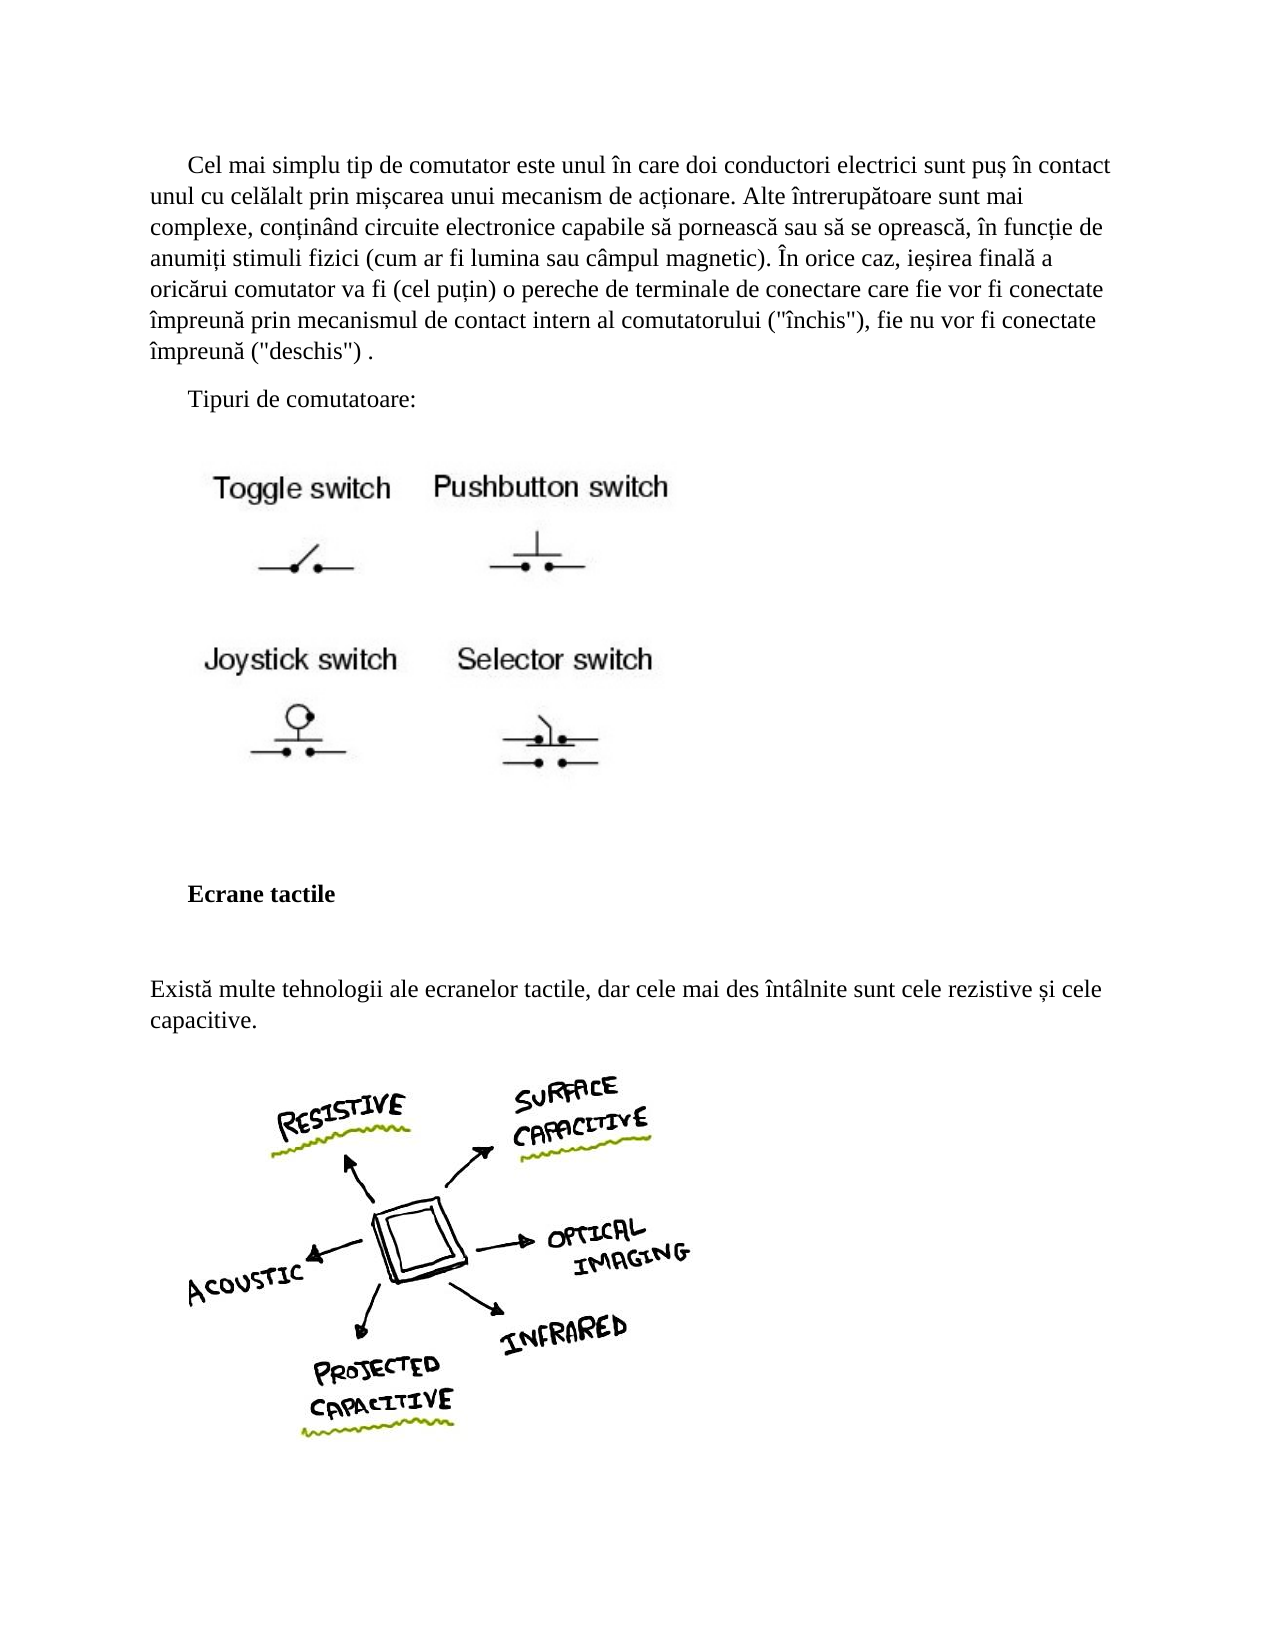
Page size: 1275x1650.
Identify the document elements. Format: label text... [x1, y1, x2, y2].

picture [156, 1053, 714, 1474]
text Există multe tehnologii ale ecranelor tactile, dar cele mai des întâlnite sunt cele rezistive și cele capacitive. [150, 974, 1125, 1034]
picture [188, 450, 708, 811]
text Tipuri de comutatoare: [150, 384, 1125, 413]
text Ecrane tactile [150, 879, 1125, 908]
text Cel mai simplu tip de comutator este unul în care doi conductori electrici sunt puș în contact unul cu celălalt prin mișcarea unui mecanism de acționare. Alte întrerupătoare sunt mai complexe, conținând circuite electronice capabile să pornească sau să se oprească, în funcție de anumiți stimuli fizici (cum ar fi lumina sau câmpul magnetic). În orice caz, ieșirea finală a oricărui comutator va fi (cel puțin) o pereche de terminale de conectare care fie vor fi conectate împreună prin mecanismul de contact intern al comutatorului ("închis"), fie nu vor fi conectate împreună ("deschis") . [150, 150, 1125, 365]
